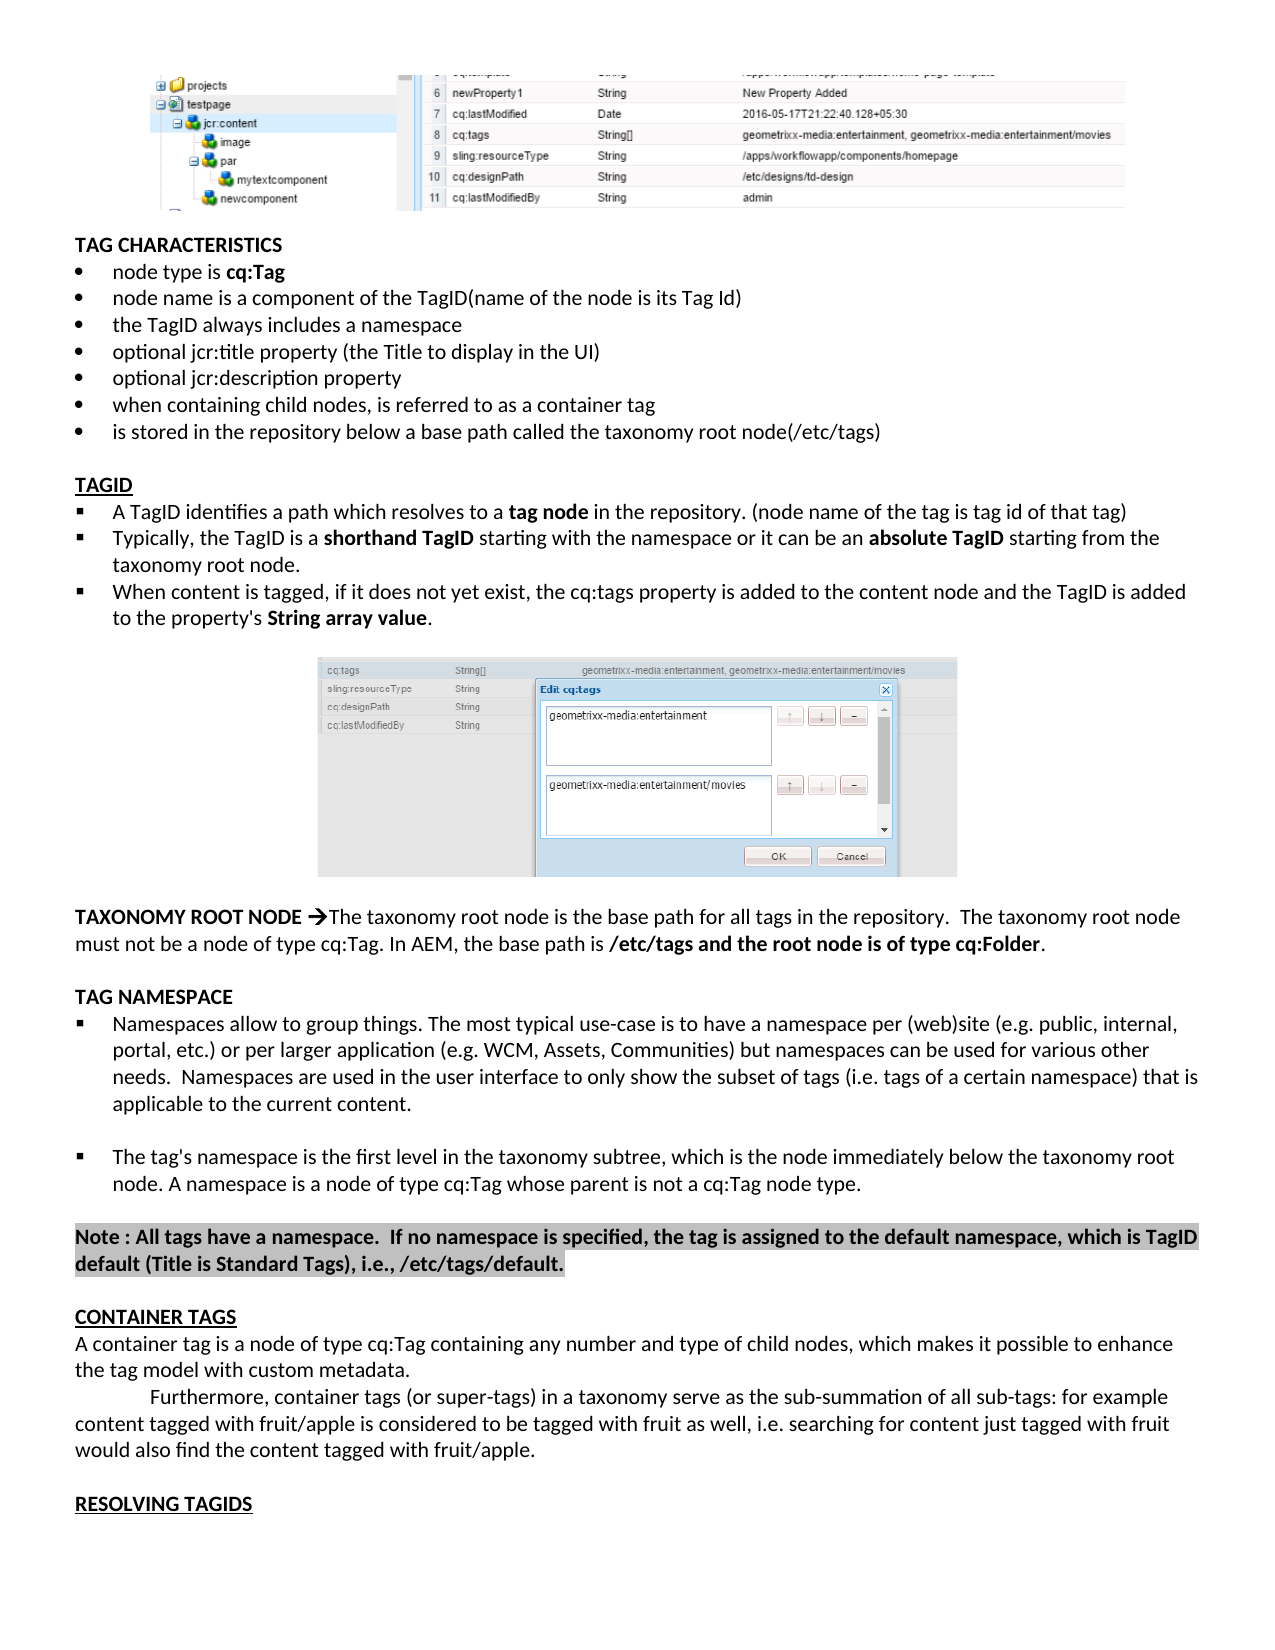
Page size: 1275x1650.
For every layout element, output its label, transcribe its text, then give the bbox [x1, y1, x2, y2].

picture [317, 657, 958, 877]
picture [150, 75, 1125, 211]
list When content is tagged, if it does not yet exist, the cq:tags property is added to the content node and the TagID is added to the property's String array value. [75, 578, 1200, 631]
list Namespaces allow to group things. The most typical use-case is to have a namespace per (web)site (e.g. public, internal, portal, etc.) or per larger application (e.g. WCM, Assets, Communities) but namespaces can be used for various other needs. Namespaces are used in the user interface to only show the subset of tags (i.e. tags of a certain namespace) that is applicable to the current content. [75, 1010, 1200, 1117]
text TAXONOMY ROOT NODE The taxonomy root node is the base path for all tags in the repository. The taxonomy root node must not be a node of type cq:Tag. In AEM, the base path is /etc/tags and the root node is of type cq:Folder. [75, 903, 1200, 957]
text TAG NAMESPACE [75, 983, 1200, 1010]
text Furthermore, container tags (or super-tags) in a taxonomy serve as the sub-summation of all sub-tags: for example content tagged with fruit/apple is considered to be tagged with fruit as well, i.e. searching for content just tagged with fruit would also find the content tagged with fruit/apple. [75, 1383, 1200, 1463]
list Typically, the TagID is a shorthand TagID starting with the namespace or it can be an absolute TagID starting from the taxonomy root node. [75, 524, 1200, 578]
list node type is cq:Tag [75, 258, 1200, 284]
list optional jcr:title property (the Title to display in the UI) [75, 338, 1200, 364]
list node name is a component of the TagID(name of the node is its Tag Id) [75, 284, 1200, 311]
list optional jcr:description property [75, 364, 1200, 391]
list The tag's namespace is the first level in the taxonomy subtree, which is the node immediately below the taxonomy root node. A namespace is a node of type cq:Tag whose parent is not a cq:Tag node type. [75, 1143, 1200, 1197]
text RESOLVING TAGIDS [75, 1490, 1200, 1517]
text TAG CHARACTERISTICS [75, 231, 1200, 258]
list A TagID identifies a path which resolves to a tag node in the repository. (node name of the tag is tag id of that tag) [75, 498, 1200, 524]
list the TagID always includes a namespace [75, 311, 1200, 338]
text A container tag is a node of type cq:Tag containing any number and type of child nodes, which makes it possible to enhance the tag model with custom metadata. [75, 1330, 1200, 1383]
list when containing child nodes, is referred to as a container tag [75, 391, 1200, 418]
text CONTAINER TAGS [75, 1303, 1200, 1330]
text TAGID [75, 471, 1200, 498]
text Note : All tags have a namespace. If no namespace is specified, the tag is assigned to the default namespace, which is TagID default (Title is Standard Tags), i.e., /etc/tags/default. [565, 1223, 1200, 1277]
list is stored in the repository below a base path called the taxonomy root node(/etc/tags) [75, 418, 1200, 444]
